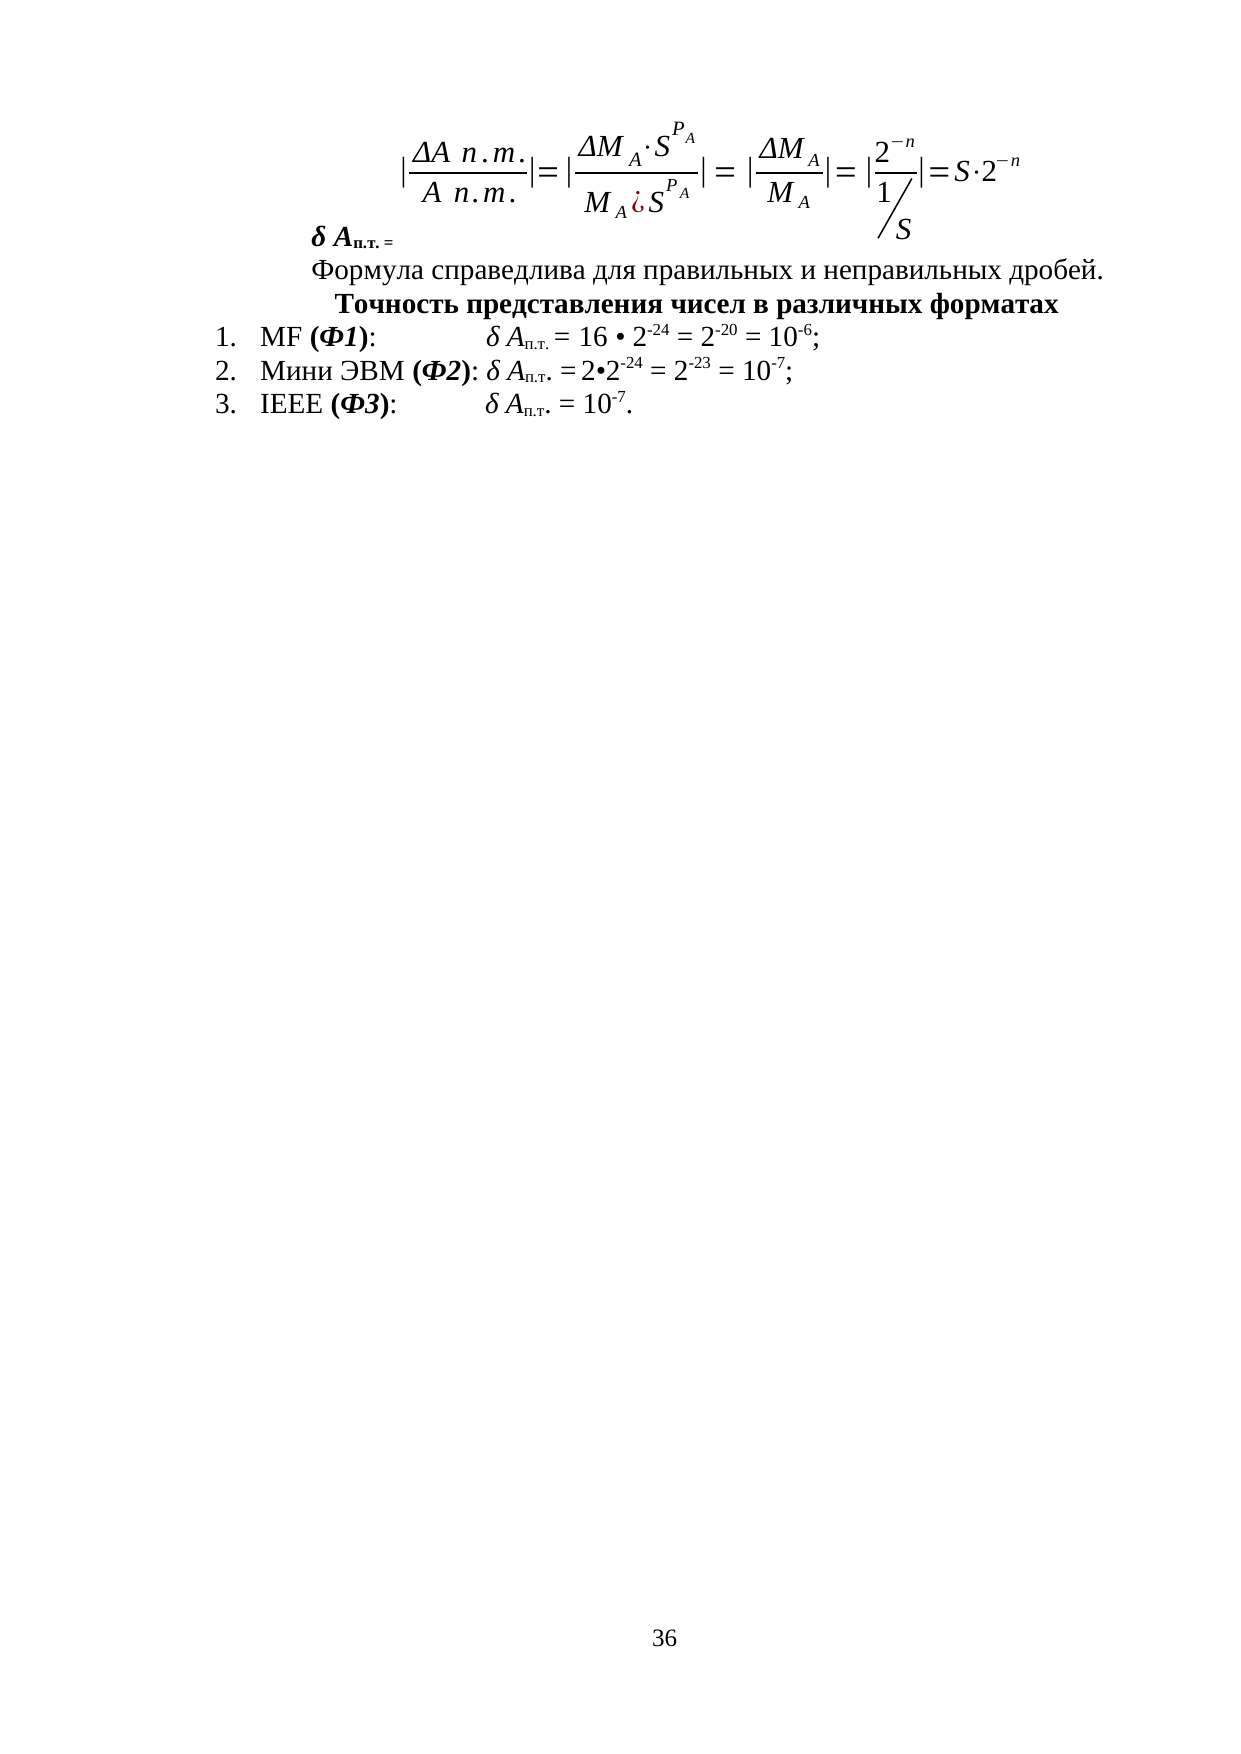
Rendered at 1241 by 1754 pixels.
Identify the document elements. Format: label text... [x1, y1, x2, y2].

text Точность представления чисел в различных форматах [252, 286, 1141, 319]
list IEEE (Ф3): δ Ап.т. = 10-7. [215, 386, 1141, 420]
text Формула справедлива для правильных и неправильных дробей. [252, 252, 1141, 286]
list Мини ЭВМ (Ф2): δ Ап.т. = 2•2-24 = 2-23 = 10-7; [215, 353, 1141, 386]
list MF (Ф1): δ Ап.т. = 16 • 2-24 = 2-20 = 10-6; [215, 319, 1141, 353]
text δ Ап.т. = [252, 118, 1141, 252]
